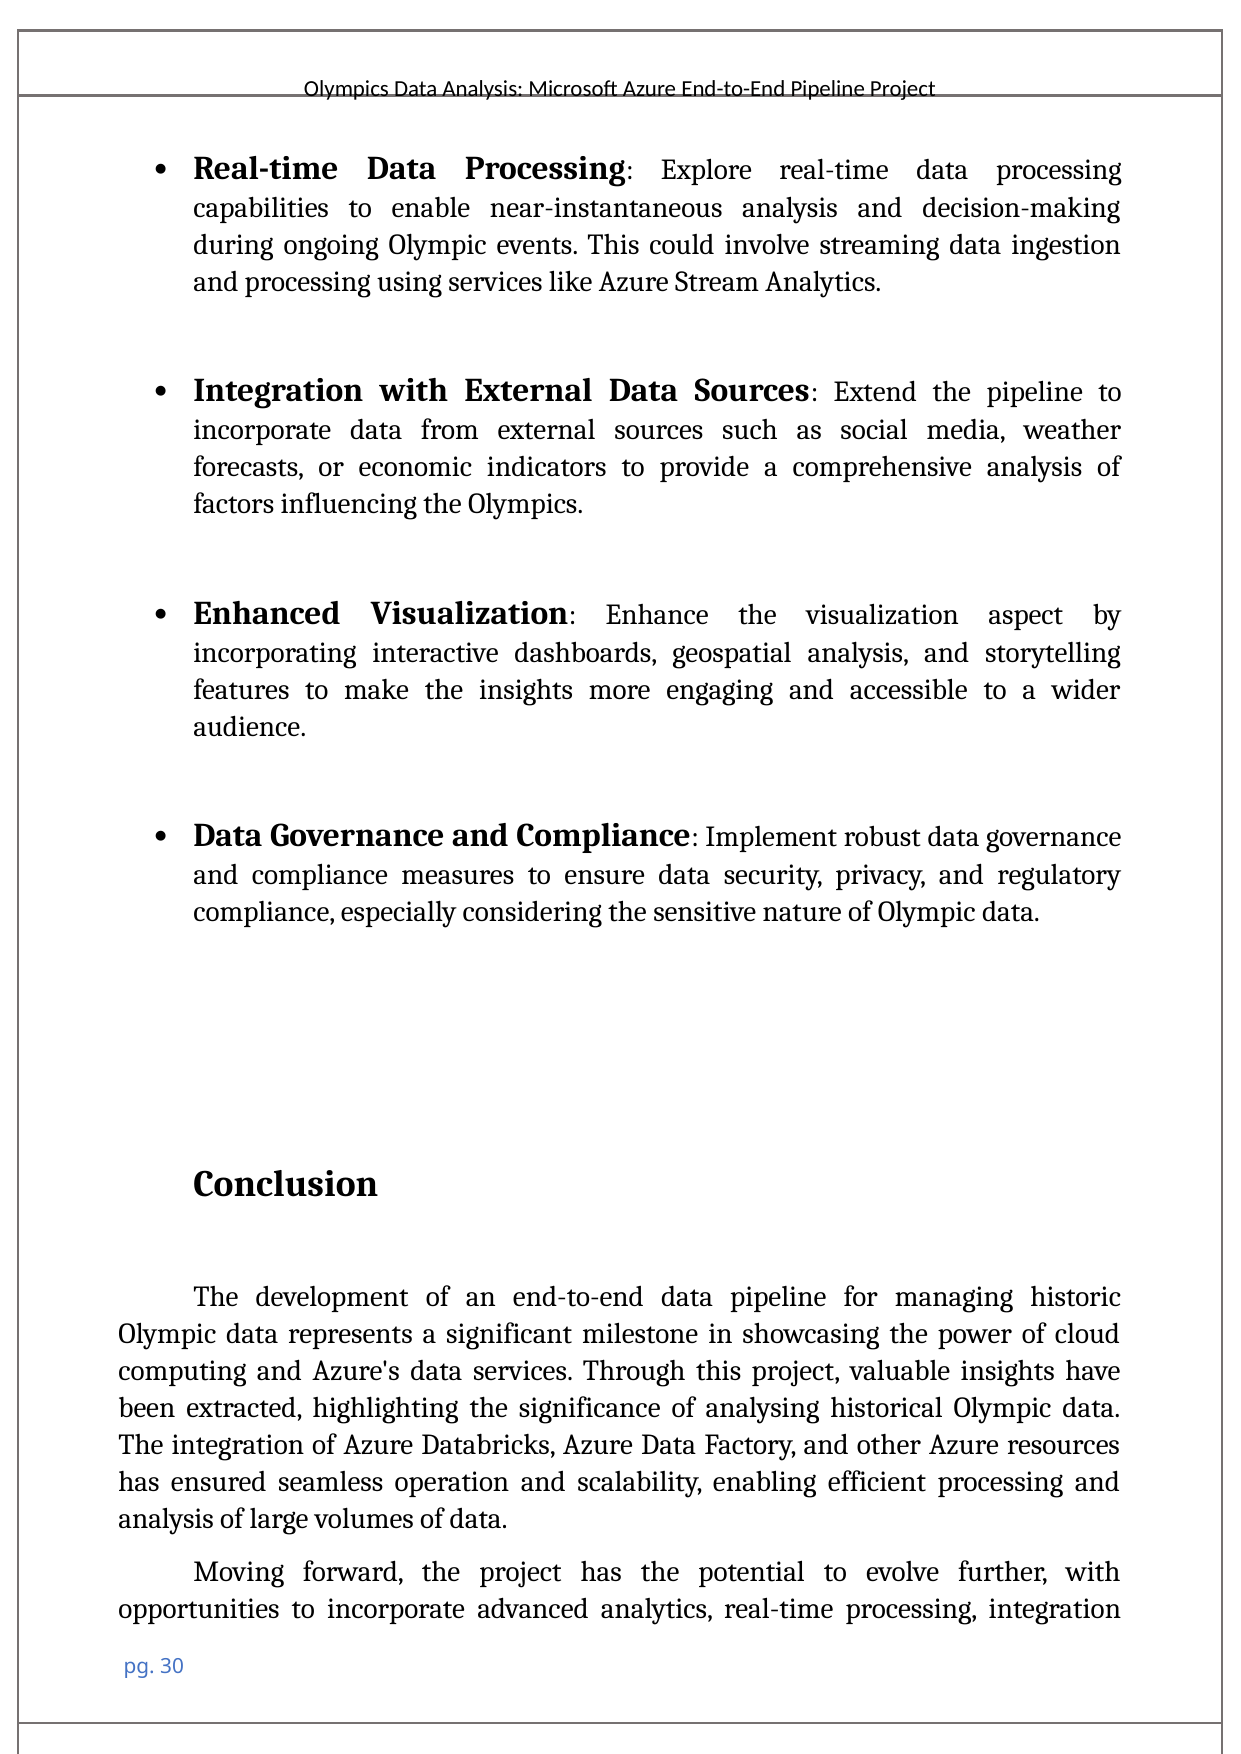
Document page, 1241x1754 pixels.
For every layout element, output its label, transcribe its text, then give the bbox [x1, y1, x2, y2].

list Integration with External Data Sources: Extend the pipeline to incorporate data from external sources such as social media, weather forecasts, or economic indicators to provide a comprehensive analysis of factors influencing the Olympics. [156, 372, 1122, 521]
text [118, 1555, 1122, 1626]
list Enhanced Visualization: Enhance the visualization aspect by incorporating interactive dashboards, geospatial analysis, and storytelling features to make the insights more engaging and accessible to a wider audience. [156, 594, 1122, 743]
list Real-time Data Processing: Explore real-time data processing capabilities to enable near-instantaneous analysis and decision-making during ongoing Olympic events. This could involve streaming data ingestion and processing using services like Azure Stream Analytics. [156, 149, 1122, 298]
text Conclusion [118, 1163, 1122, 1206]
text The development of an end-to-end data pipeline for managing historic Olympic data represents a significant milestone in showcasing the power of cloud computing and Azure's data services. Through this project, valuable insights have been extracted, highlighting the significance of analysing historical Olympic data. The integration of Azure Databricks, Azure Data Factory, and other Azure resources has ensured seamless operation and scalability, enabling efficient processing and analysis of large volumes of data. [118, 1281, 1122, 1535]
list Data Governance and Compliance: Implement robust data governance and compliance measures to ensure data security, privacy, and regulatory compliance, especially considering the sensitive nature of Olympic data. [156, 817, 1122, 929]
